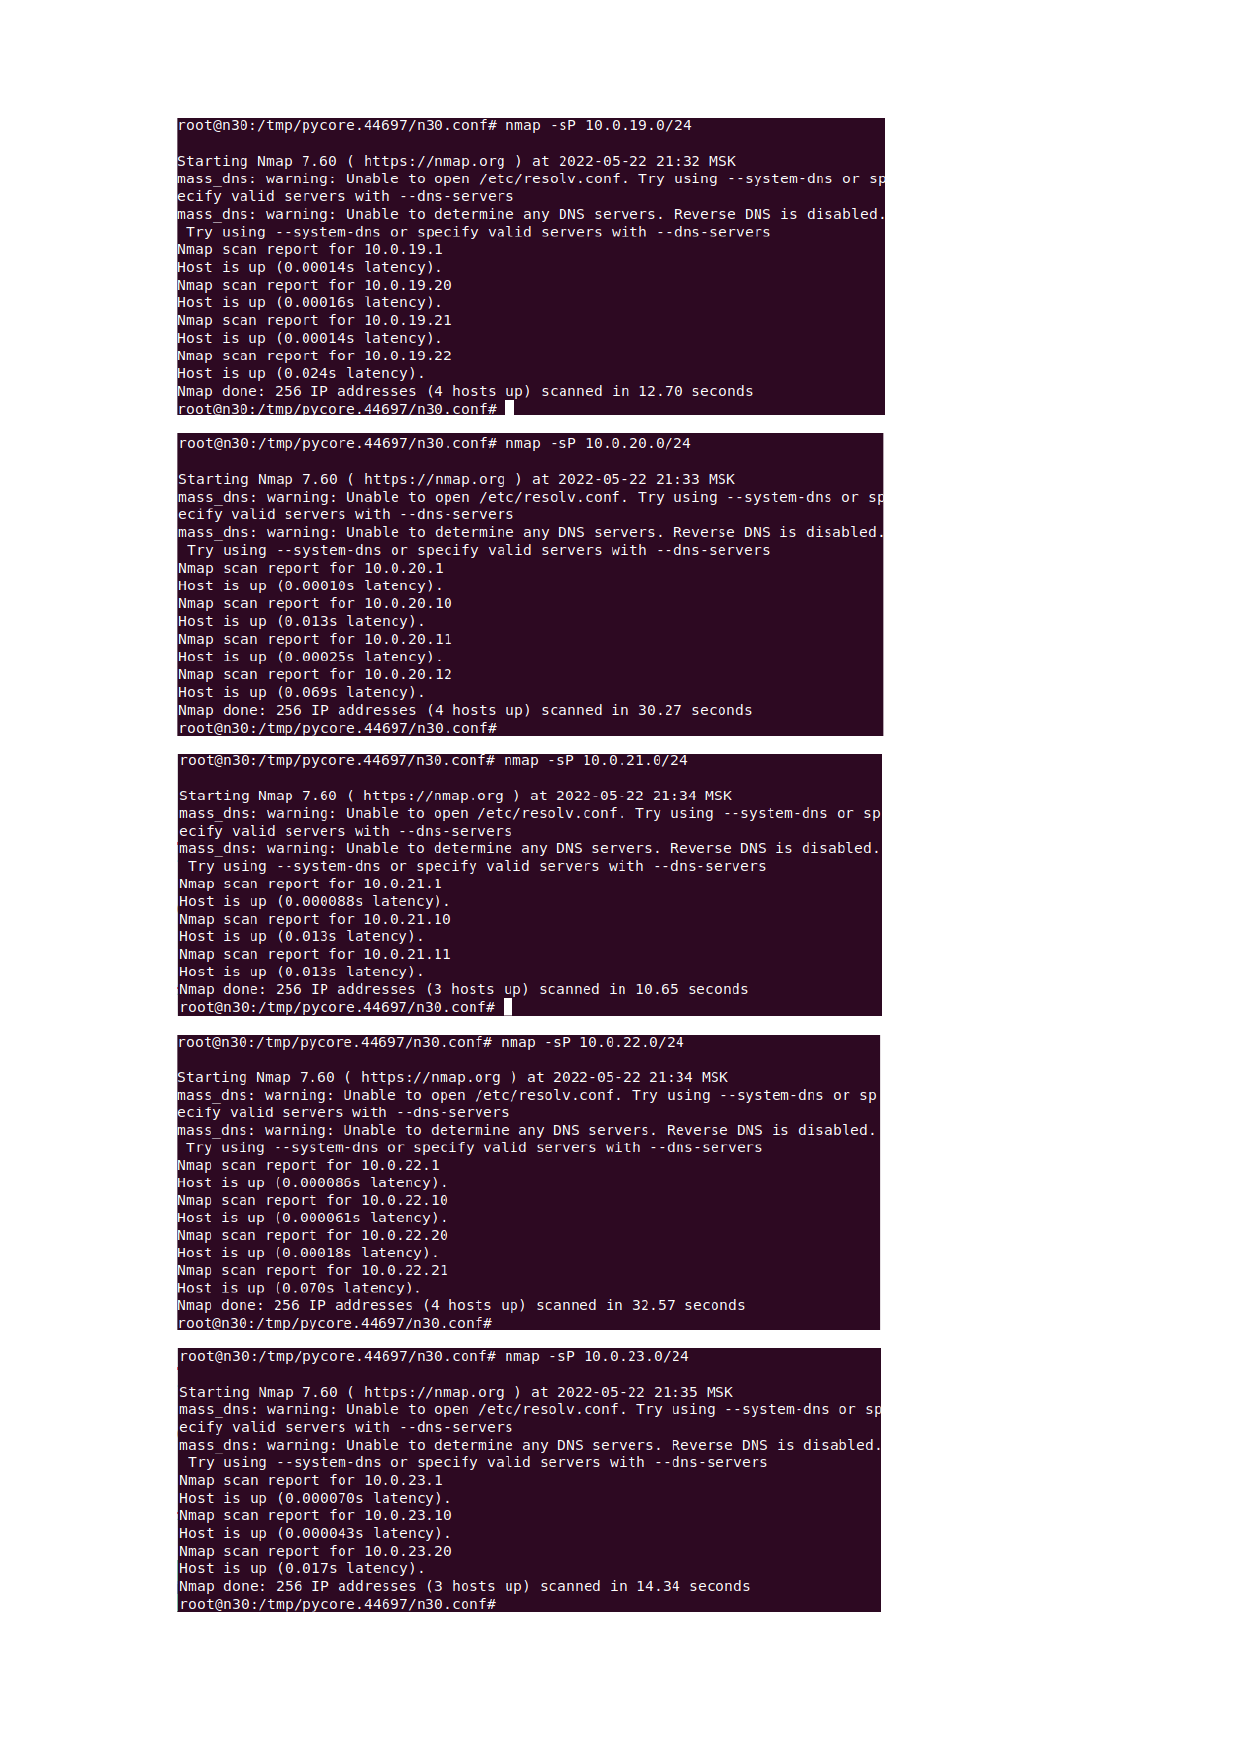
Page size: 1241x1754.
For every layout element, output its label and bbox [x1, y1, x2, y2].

picture [177, 754, 882, 1016]
picture [177, 1348, 881, 1612]
picture [177, 118, 885, 415]
picture [177, 1035, 881, 1330]
picture [177, 433, 884, 736]
